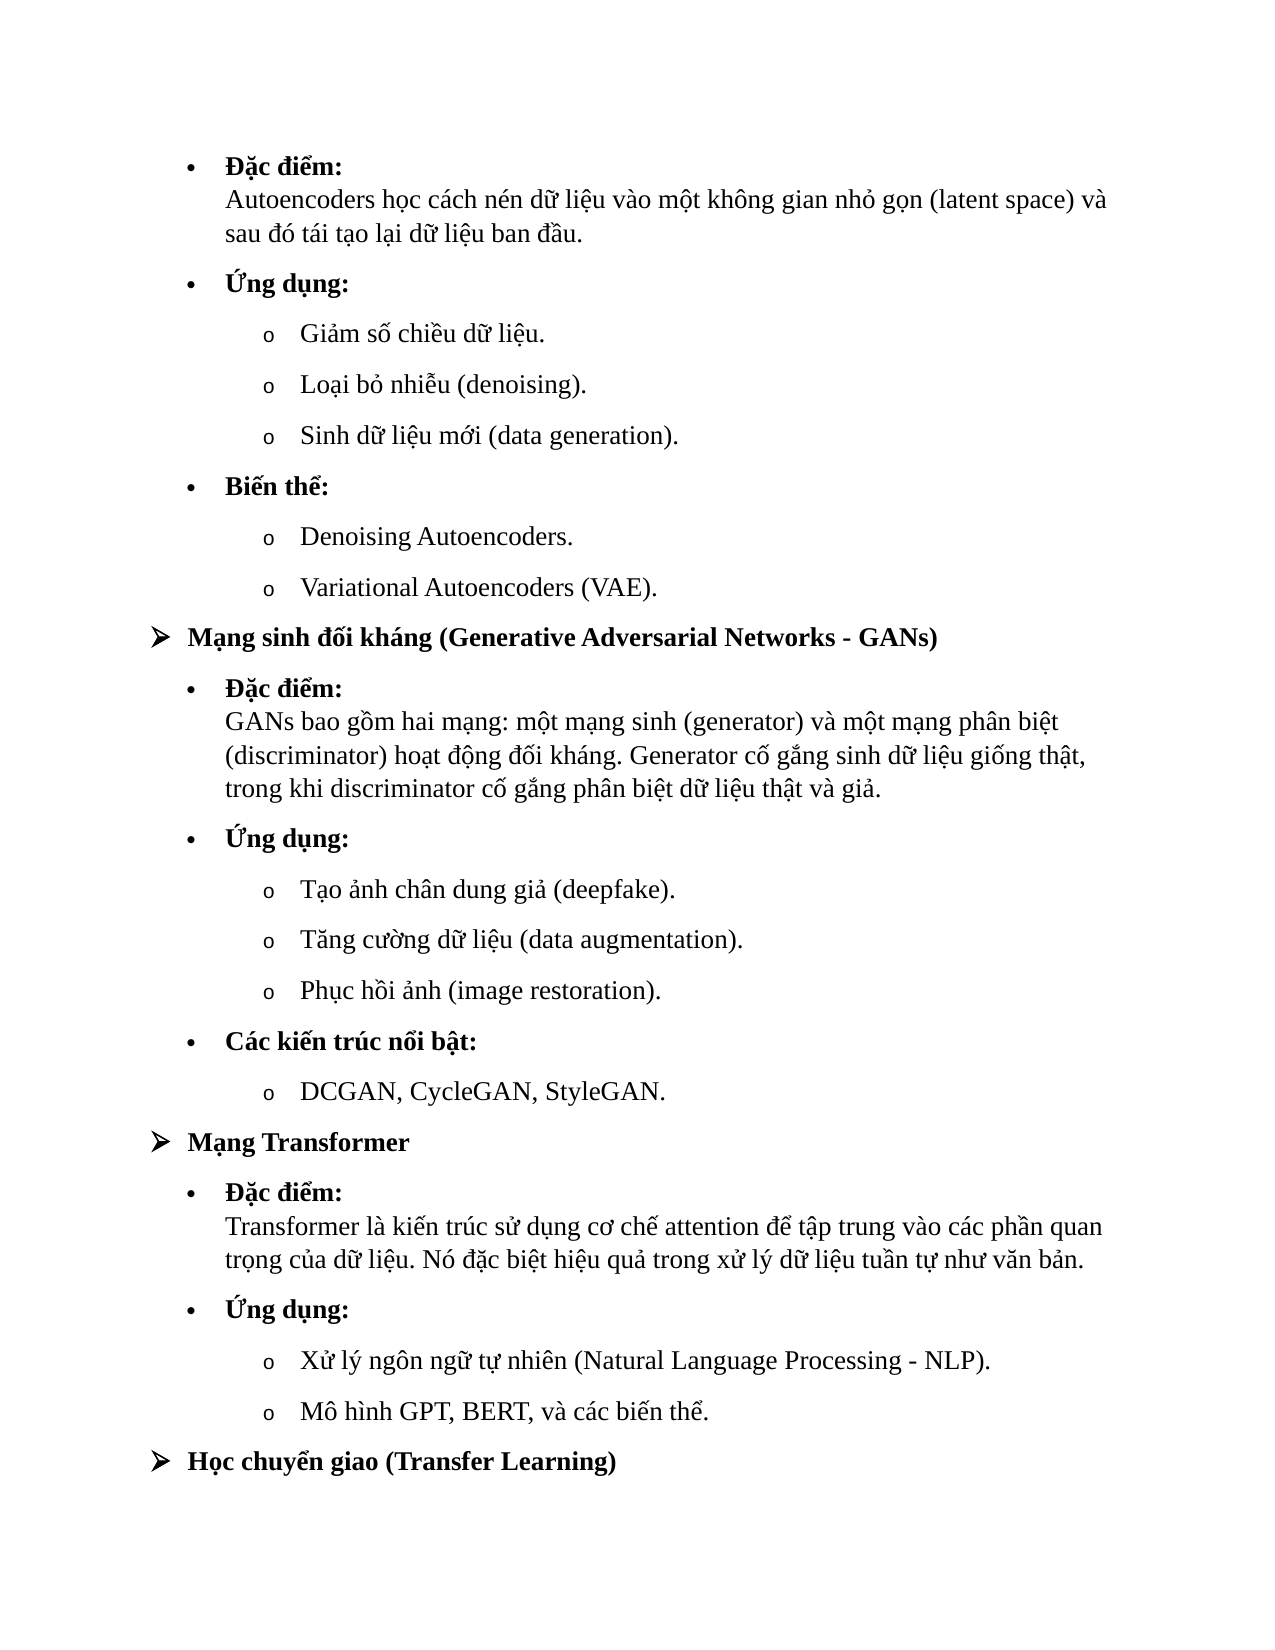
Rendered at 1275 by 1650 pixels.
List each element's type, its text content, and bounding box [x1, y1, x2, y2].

list Sinh dữ liệu mới (data generation). [262, 419, 1125, 451]
list Xử lý ngôn ngữ tự nhiên (Natural Language Processing - NLP). [262, 1344, 1125, 1375]
list Đặc điểm: GANs bao gồm hai mạng: một mạng sinh (generator) và một mạng phân biệt (discriminator) hoạt động đối kháng. Generator cố gắng sinh dữ liệu giống thật, trong khi discriminator cố gắng phân biệt dữ liệu thật và giả. [187, 672, 1125, 803]
list Mạng Transformer [150, 1126, 1125, 1157]
list Giảm số chiều dữ liệu. [262, 317, 1125, 349]
list Các kiến trúc nổi bật: [187, 1025, 1125, 1056]
list Tăng cường dữ liệu (data augmentation). [262, 923, 1125, 955]
list Loại bỏ nhiễu (denoising). [262, 368, 1125, 400]
list Đặc điểm: Autoencoders học cách nén dữ liệu vào một không gian nhỏ gọn (latent space) và sau đó tái tạo lại dữ liệu ban đầu. [187, 150, 1125, 248]
list Mô hình GPT, BERT, và các biến thể. [262, 1394, 1125, 1426]
list Denoising Autoencoders. [262, 520, 1125, 551]
list Ứng dụng: [187, 267, 1125, 298]
list Ứng dụng: [187, 1294, 1125, 1325]
list Ứng dụng: [187, 823, 1125, 854]
list Phục hồi ảnh (image restoration). [262, 974, 1125, 1006]
list Học chuyển giao (Transfer Learning) [150, 1445, 1125, 1477]
list Đặc điểm: Transformer là kiến trúc sử dụng cơ chế attention để tập trung vào các phần quan trọng của dữ liệu. Nó đặc biệt hiệu quả trong xử lý dữ liệu tuần tự như văn bản. [187, 1176, 1125, 1274]
list Variational Autoencoders (VAE). [262, 571, 1125, 602]
list DCGAN, CycleGAN, StyleGAN. [262, 1075, 1125, 1107]
list Biến thể: [187, 470, 1125, 501]
list Tạo ảnh chân dung giả (deepfake). [262, 873, 1125, 904]
list Mạng sinh đối kháng (Generative Adversarial Networks - GANs) [150, 621, 1125, 653]
